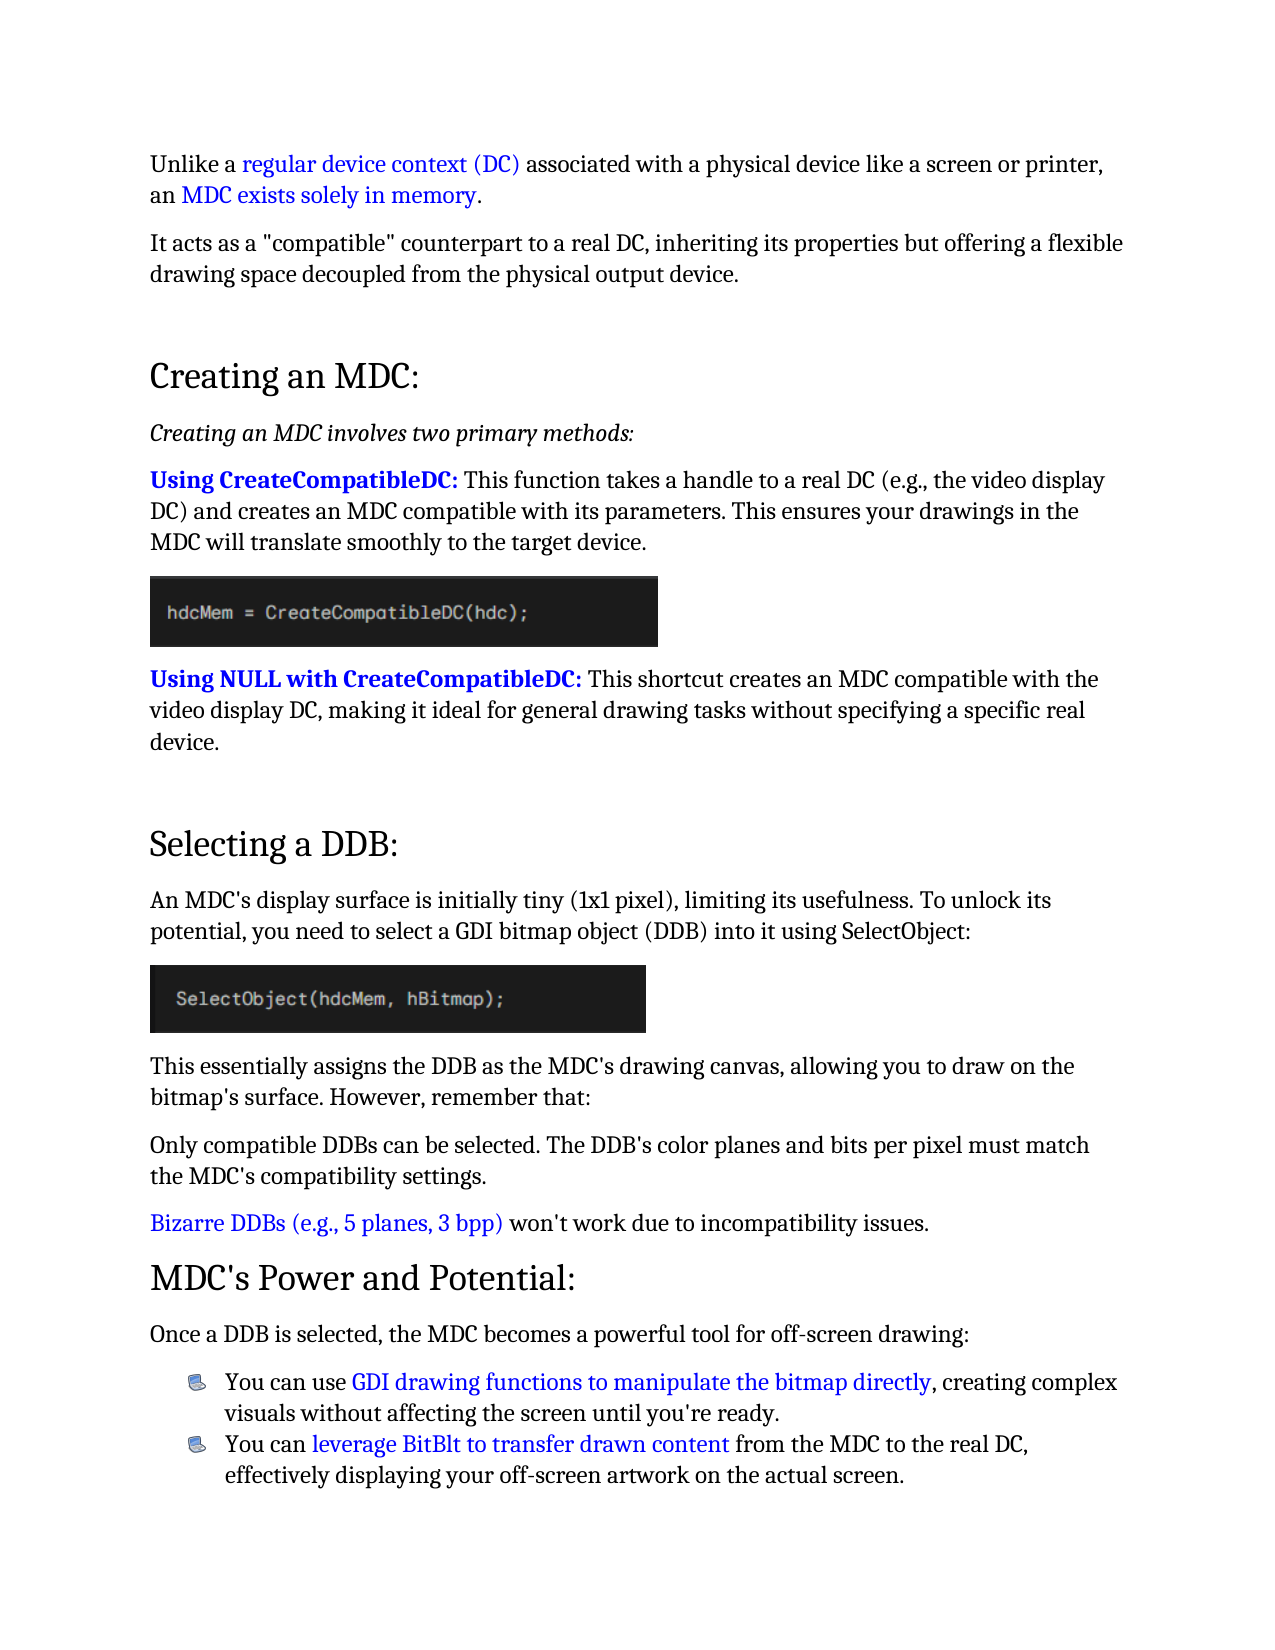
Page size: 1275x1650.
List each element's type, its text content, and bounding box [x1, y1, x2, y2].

text This essentially assigns the DDB as the MDC's drawing canvas, allowing you to draw on the bitmap's surface. However, remember that: [150, 1052, 1125, 1112]
text Only compatible DDBs can be selected. The DDB's color planes and bits per pixel must match the MDC's compatibility settings. [150, 1131, 1125, 1190]
text MDC's Power and Potential: [150, 1257, 1125, 1300]
text It acts as a "compatible" counterpart to a real DC, inheriting its properties but offering a flexible drawing space decoupled from the physical output device. [150, 229, 1125, 288]
text Creating an MDC involves two primary methods: [150, 418, 1125, 447]
text Bizarre DDBs (e.g., 5 planes, 3 bpp) won't work due to incompatibility issues. [150, 1209, 1125, 1238]
text An MDC's display surface is initially tiny (1x1 pixel), limiting its usefulness. To unlock its potential, you need to select a GDI bitmap object (DDB) into it using SelectObject: [150, 886, 1125, 946]
text Using CreateCompatibleDC: This function takes a handle to a real DC (e.g., the video display DC) and creates an MDC compatible with its parameters. This ensures your drawings in the MDC will translate smoothly to the target device. [150, 466, 1125, 557]
picture [188, 1374, 206, 1391]
text Unlike a regular device context (DC) associated with a physical device like a screen or printer, an MDC exists solely in memory. [150, 150, 1125, 210]
text Using NULL with CreateCompatibleDC: This shortcut creates an MDC compatible with the video display DC, making it ideal for general drawing tasks without specifying a specific real device. [150, 665, 1125, 756]
text Selecting a DDB: [150, 823, 1125, 866]
list You can leverage BitBlt to transfer drawn content from the MDC to the real DC, effectively displaying your off-screen artwork on the actual screen. [187, 1430, 1125, 1490]
picture [150, 576, 658, 647]
text Creating an MDC: [150, 355, 1125, 398]
text Once a DDB is selected, the MDC becomes a powerful tool for off-screen drawing: [150, 1320, 1125, 1349]
list You can use GDI drawing functions to manipulate the bitmap directly, creating complex visuals without affecting the screen until you're ready. [187, 1368, 1125, 1428]
picture [150, 965, 646, 1033]
picture [188, 1436, 206, 1453]
